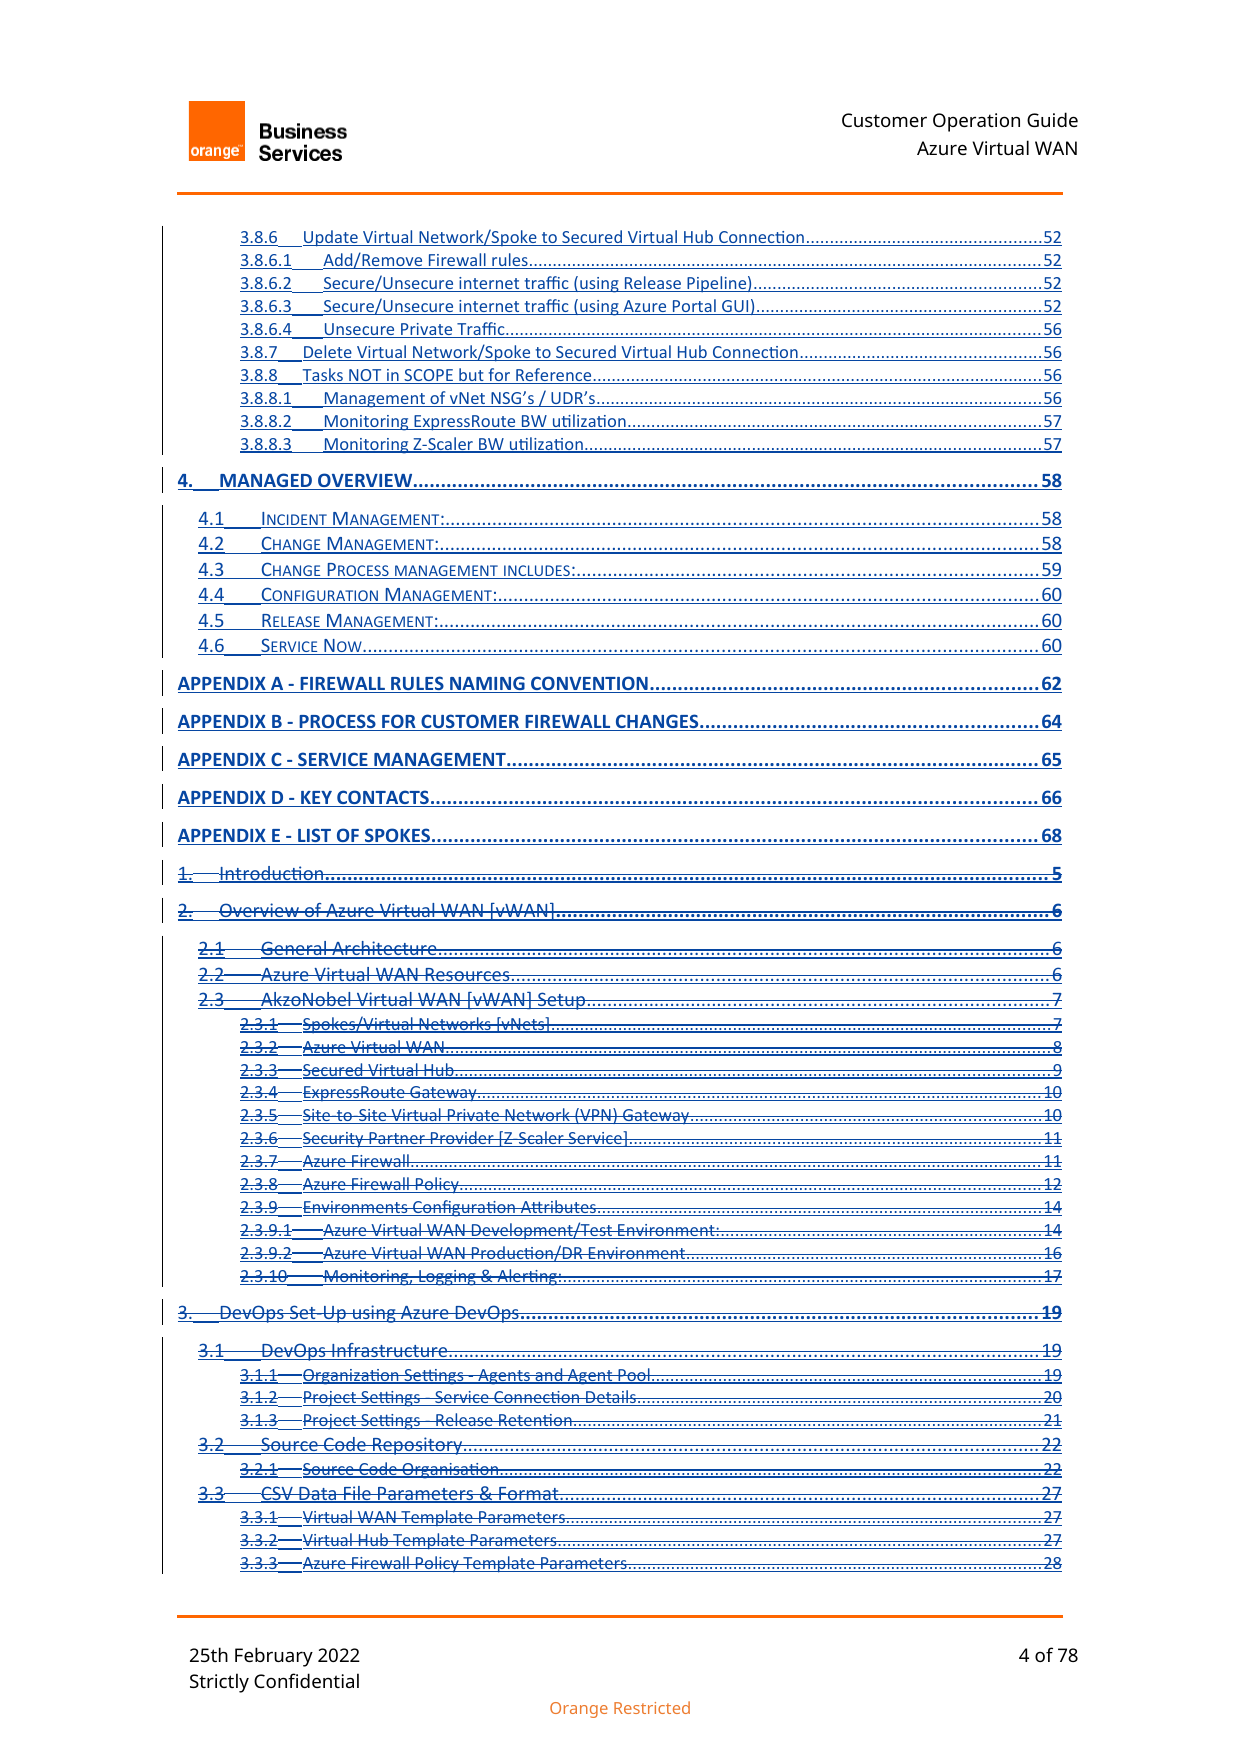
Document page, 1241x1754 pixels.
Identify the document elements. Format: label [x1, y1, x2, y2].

picture [188, 101, 347, 161]
